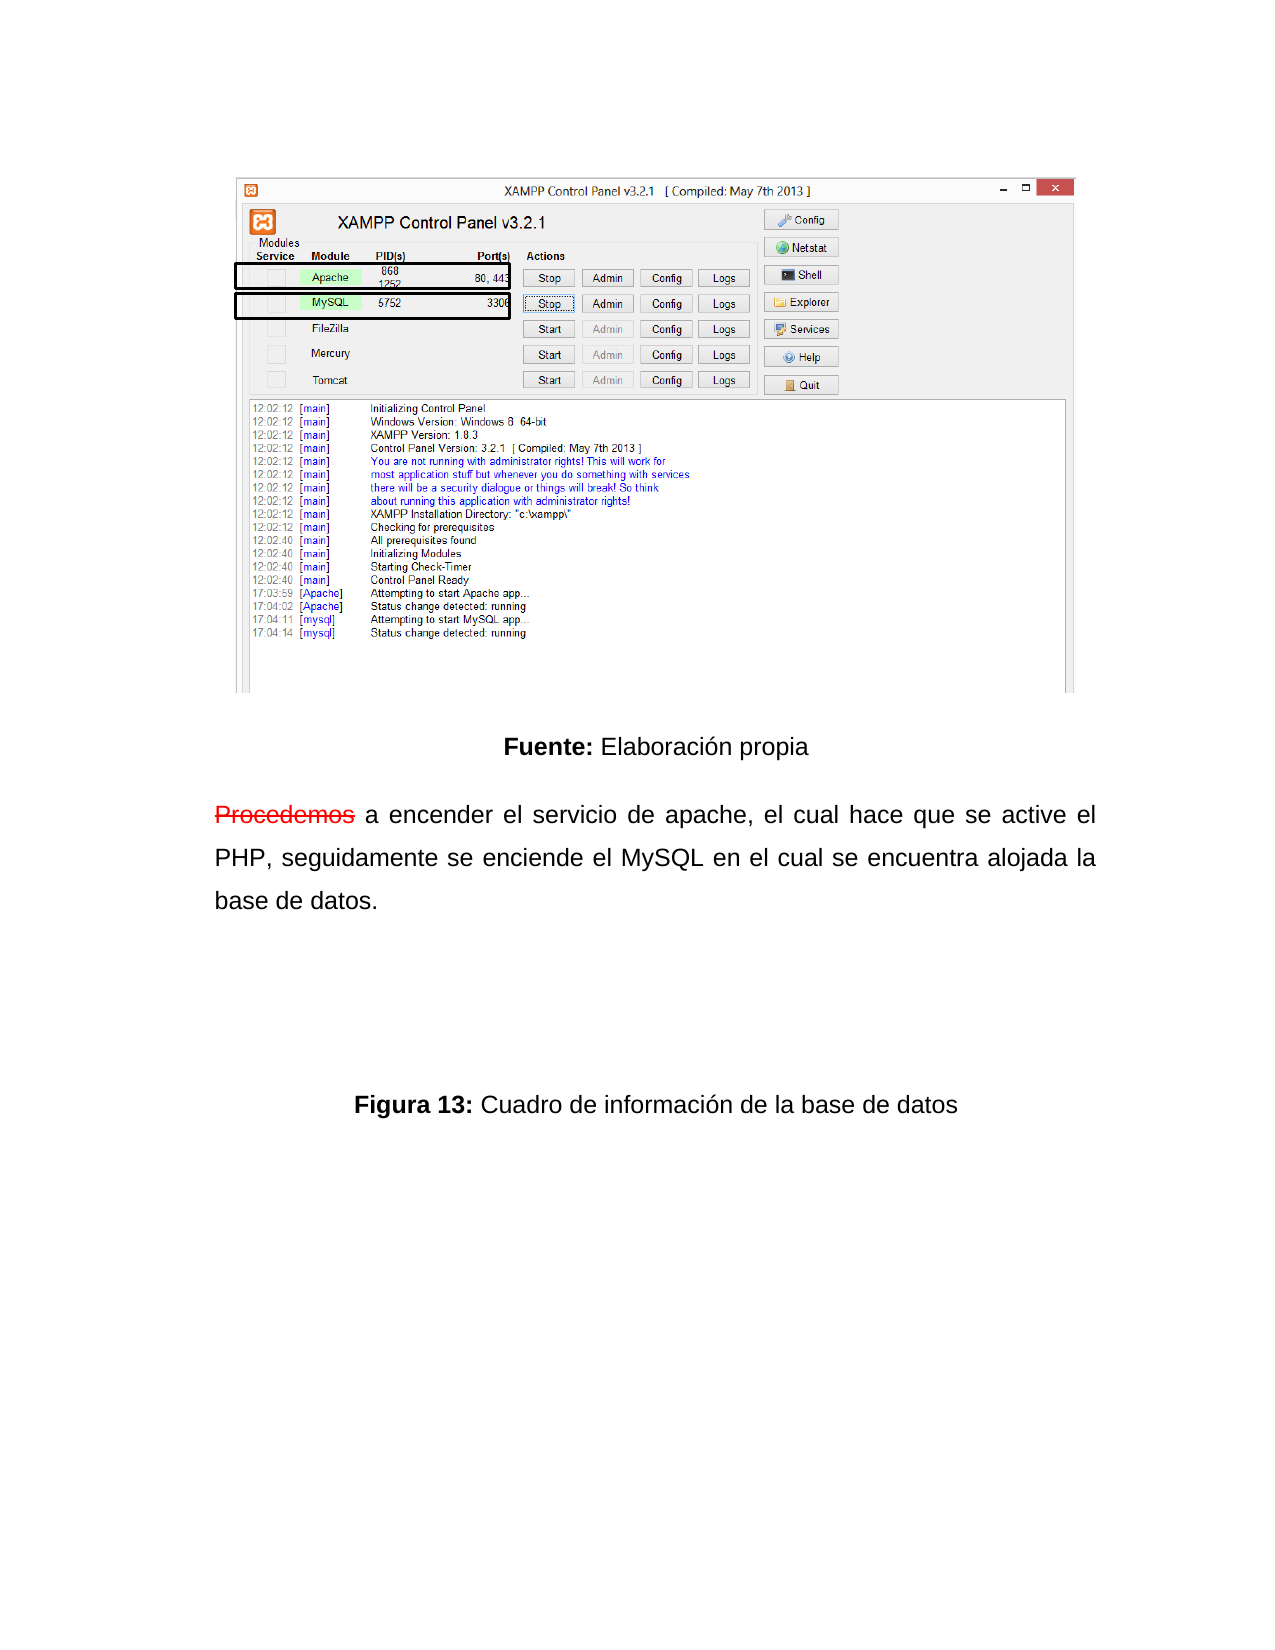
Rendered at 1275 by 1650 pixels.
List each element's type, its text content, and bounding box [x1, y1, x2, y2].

picture [237, 265, 508, 287]
picture [235, 177, 1077, 693]
text Procedemos a encender el servicio de apache, el cual hace que se active el PHP, seguidamente se enciende el MySQL en el cual se encuentra alojada la base de datos. [214, 800, 1098, 915]
text Figura 13: Cuadro de información de la base de datos [214, 1090, 1098, 1119]
picture [237, 295, 508, 317]
text Fuente: Elaboración propia [214, 732, 1098, 760]
